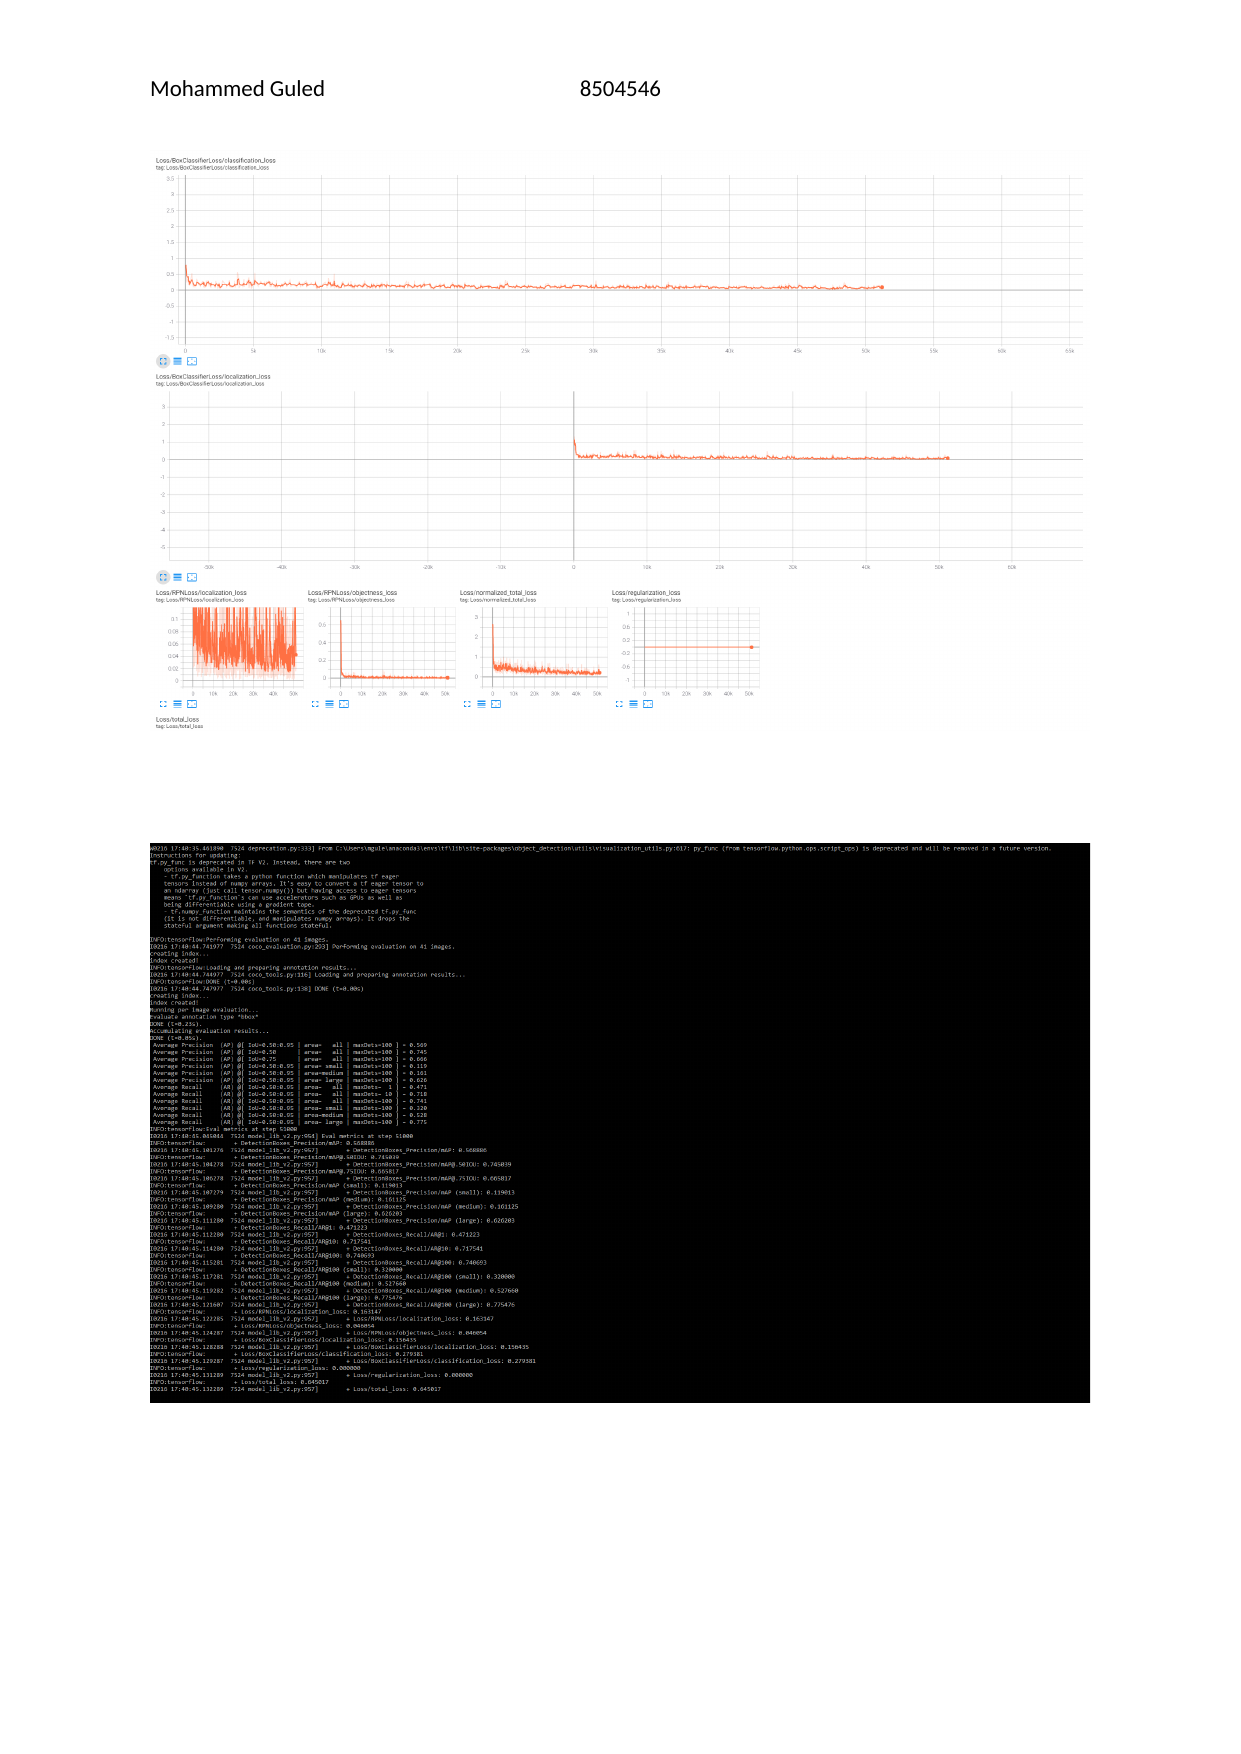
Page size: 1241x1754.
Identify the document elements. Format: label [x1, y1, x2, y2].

picture [150, 843, 1091, 1403]
picture [150, 150, 1091, 731]
